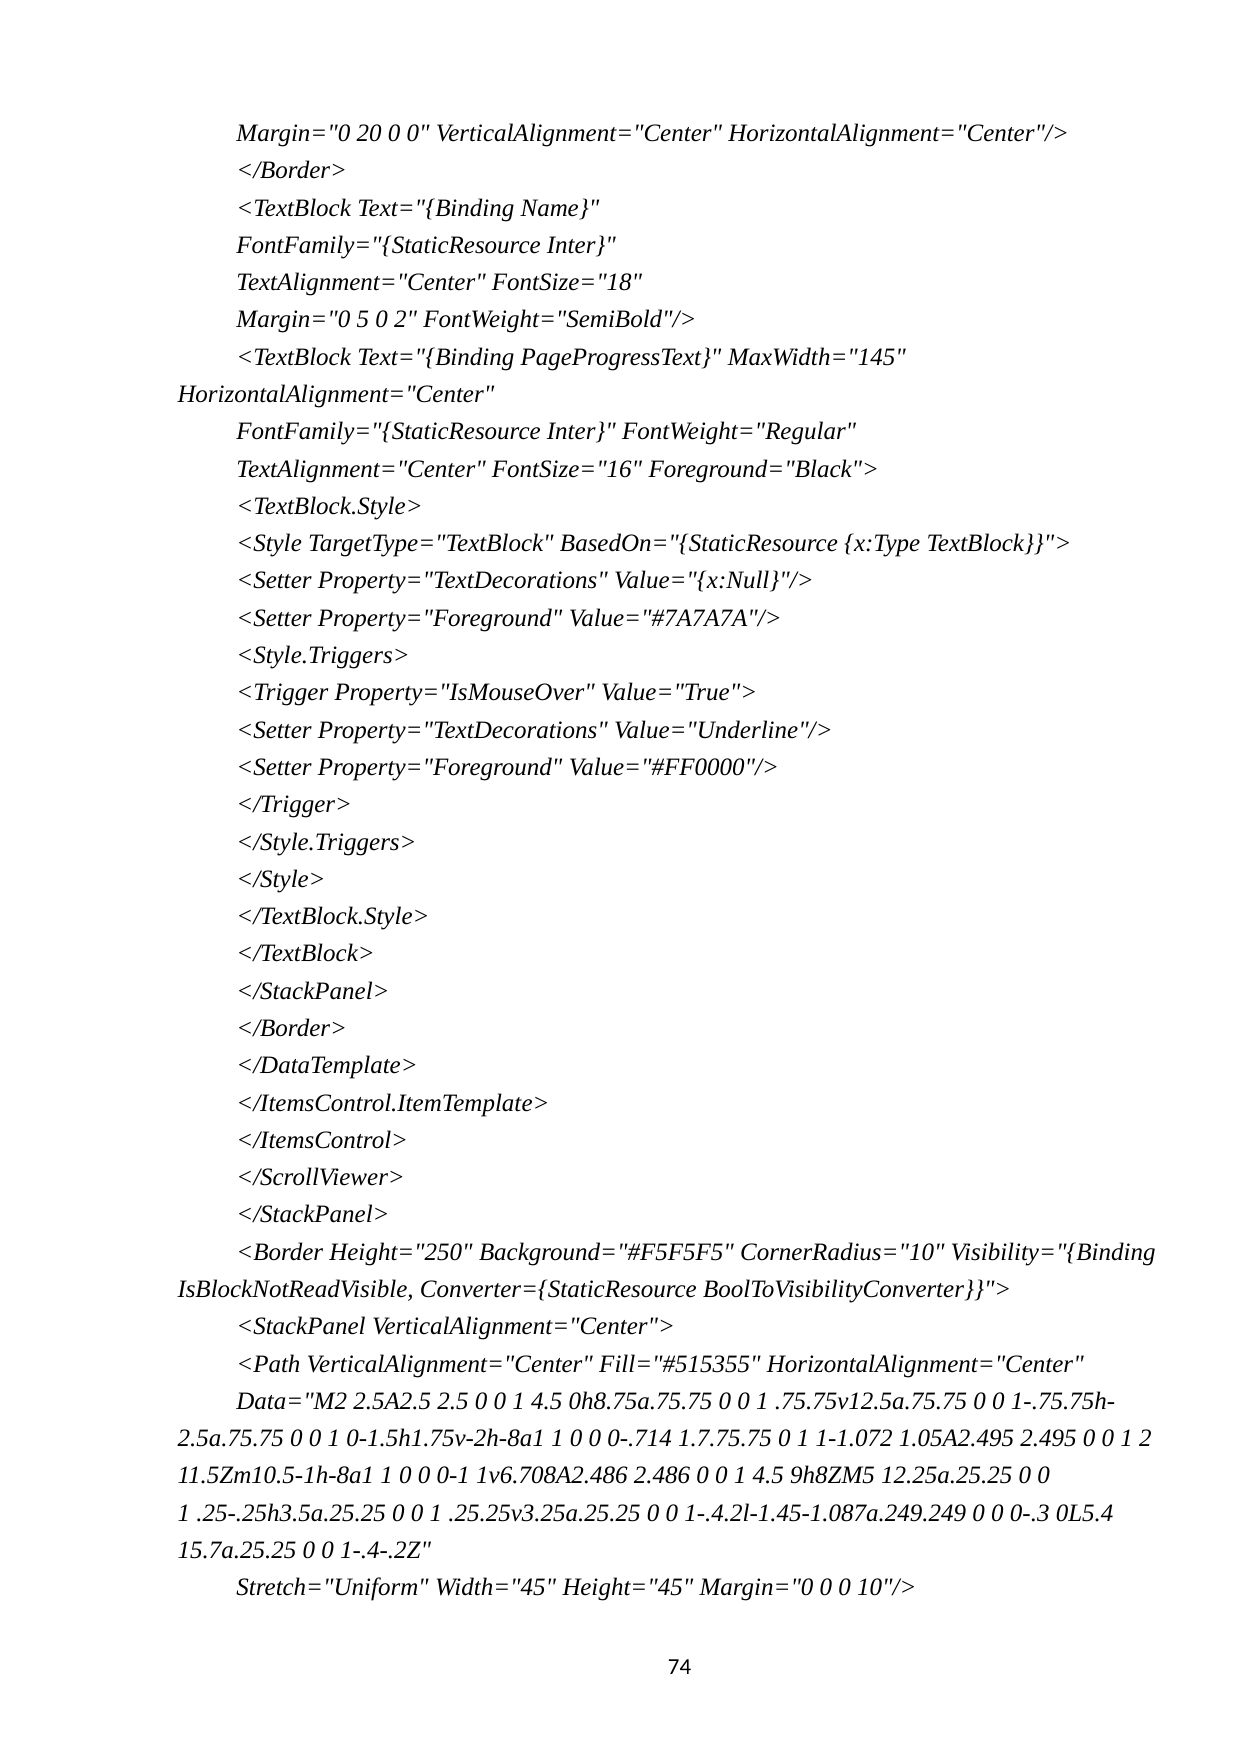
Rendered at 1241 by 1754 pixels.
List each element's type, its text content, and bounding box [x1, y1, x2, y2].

text <StackPanel VerticalAlignment="Center"> [177, 1311, 1181, 1340]
text FontFamily="{StaticResource Inter}" FontWeight="Regular" [177, 416, 1181, 445]
text </ItemsControl.ItemTemplate> [177, 1088, 1181, 1116]
text <Border Height="250" Background="#F5F5F5" CornerRadius="10" Visibility="{Binding IsBlockNotReadVisible, Converter={StaticResource BoolToVisibilityConverter}}"> [177, 1237, 1181, 1303]
text <TextBlock Text="{Binding PageProgressText}" MaxWidth="145" HorizontalAlignment="Center" [177, 342, 1181, 408]
text TextAlignment="Center" FontSize="18" [177, 267, 1181, 296]
text </Trigger> [177, 789, 1181, 818]
text <Setter Property="TextDecorations" Value="Underline"/> [177, 715, 1181, 743]
text </StackPanel> [177, 976, 1181, 1004]
text </TextBlock.Style> [177, 901, 1181, 930]
text </Border> [177, 155, 1181, 184]
text Margin="0 20 0 0" VerticalAlignment="Center" HorizontalAlignment="Center"/> [177, 118, 1181, 147]
text <Path VerticalAlignment="Center" Fill="#515355" HorizontalAlignment="Center" [177, 1349, 1181, 1377]
text <Style TargetType="TextBlock" BasedOn="{StaticResource {x:Type TextBlock}}"> [177, 528, 1181, 557]
text FontFamily="{StaticResource Inter}" [177, 230, 1181, 259]
text </ScrollViewer> [177, 1162, 1181, 1191]
text Data="M2 2.5A2.5 2.5 0 0 1 4.5 0h8.75a.75.75 0 0 1 .75.75v12.5a.75.75 0 0 1-.75.75h-2.5a.75.75 0 0 1 0-1.5h1.75v-2h-8a1 1 0 0 0-.714 1.7.75.75 0 1 1-1.072 1.05A2.495 2.495 0 0 1 2 11.5Zm10.5-1h-8a1 1 0 0 0-1 1v6.708A2.486 2.486 0 0 1 4.5 9h8ZM5 12.25a.25.25 0 0 1 .25-.25h3.5a.25.25 0 0 1 .25.25v3.25a.25.25 0 0 1-.4.2l-1.45-1.087a.249.249 0 0 0-.3 0L5.4 15.7a.25.25 0 0 1-.4-.2Z" [177, 1386, 1181, 1564]
text <Trigger Property="IsMouseOver" Value="True"> [177, 677, 1181, 706]
text <Setter Property="TextDecorations" Value="{x:Null}"/> [177, 566, 1181, 594]
text </Style> [177, 864, 1181, 893]
text Margin="0 5 0 2" FontWeight="SemiBold"/> [177, 304, 1181, 333]
text </TextBlock> [177, 938, 1181, 967]
text TextAlignment="Center" FontSize="16" Foreground="Black"> [177, 454, 1181, 482]
text <Setter Property="Foreground" Value="#FF0000"/> [177, 752, 1181, 781]
text <TextBlock Text="{Binding Name}" [177, 193, 1181, 221]
text <Style.Triggers> [177, 640, 1181, 669]
text </Border> [177, 1013, 1181, 1042]
text <TextBlock.Style> [177, 491, 1181, 520]
text </Style.Triggers> [177, 827, 1181, 855]
text Stretch="Uniform" Width="45" Height="45" Margin="0 0 0 10"/> [177, 1572, 1181, 1601]
text </ItemsControl> [177, 1125, 1181, 1154]
text </DataTemplate> [177, 1050, 1181, 1079]
text <Setter Property="Foreground" Value="#7A7A7A"/> [177, 603, 1181, 632]
text </StackPanel> [177, 1199, 1181, 1228]
